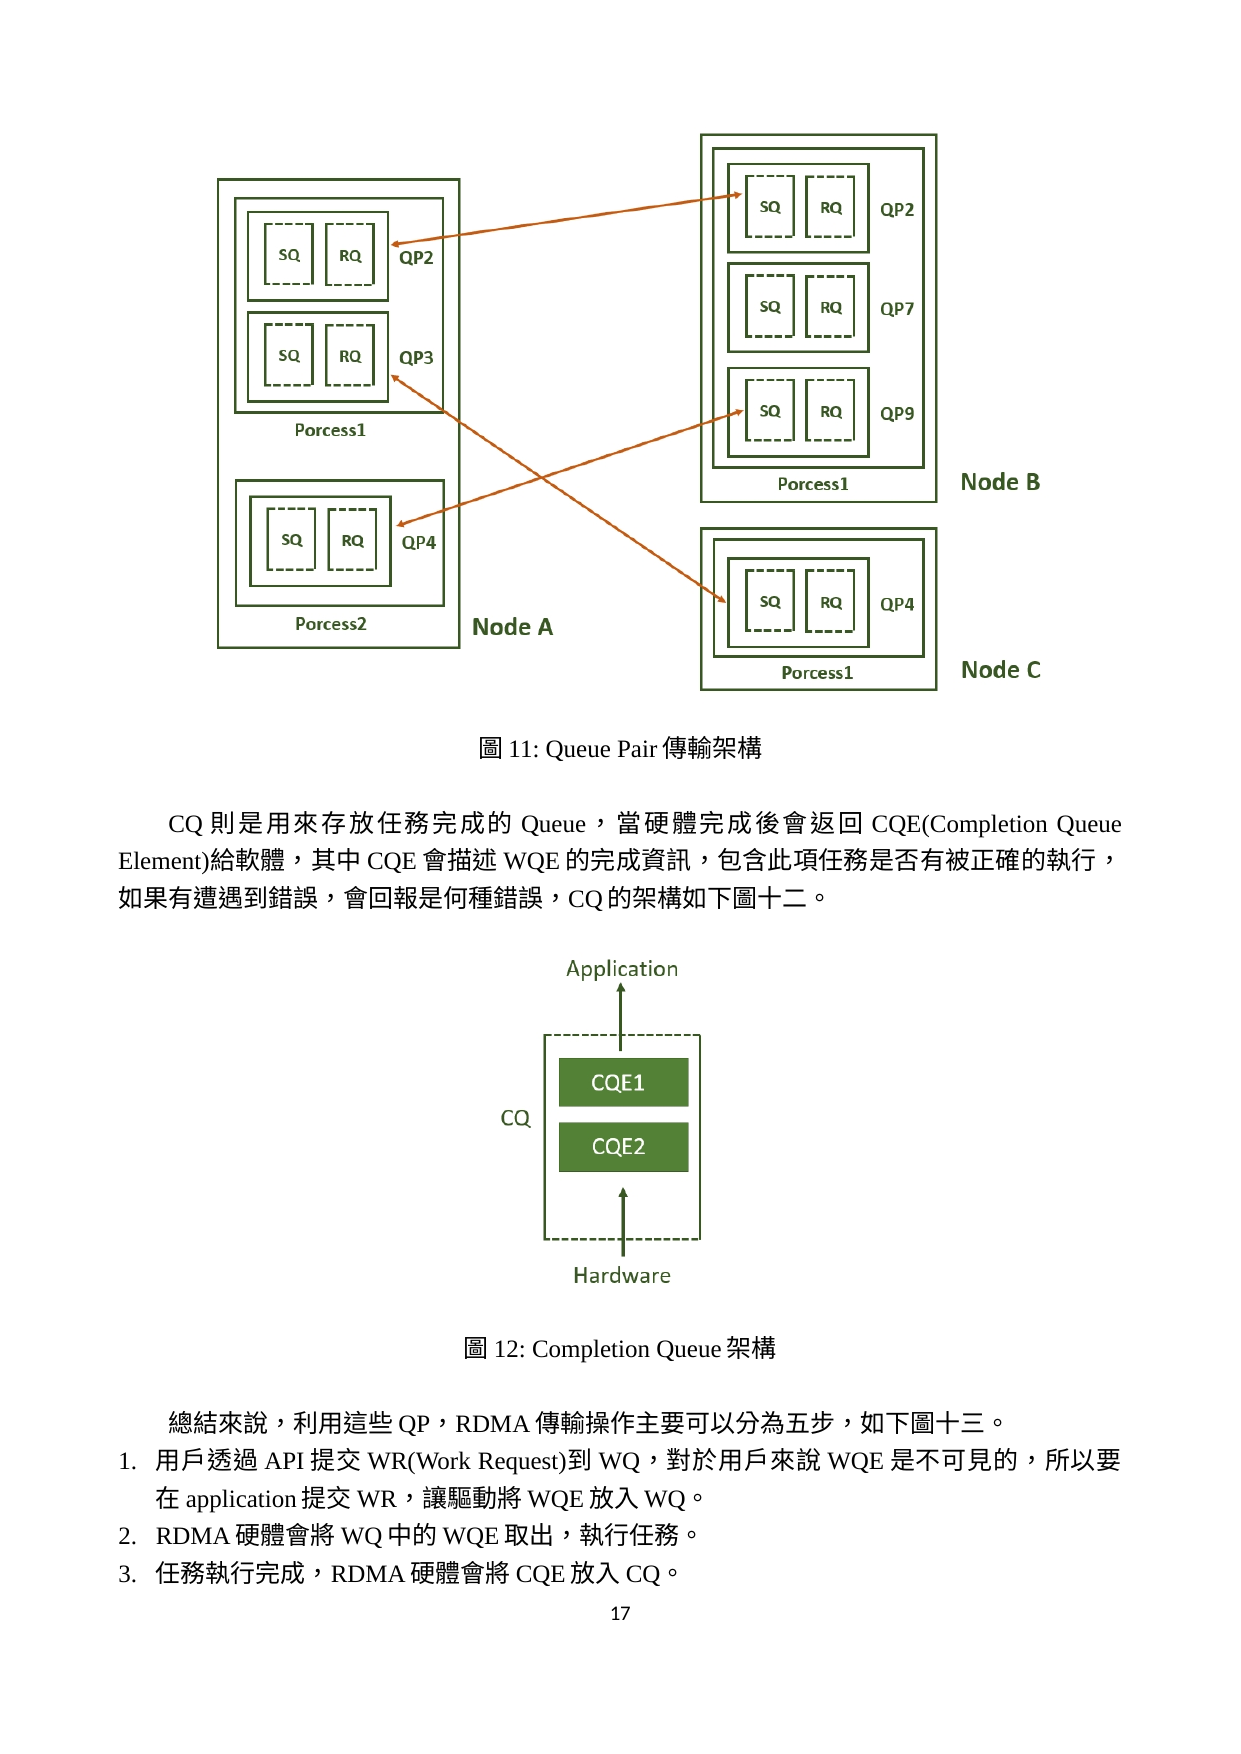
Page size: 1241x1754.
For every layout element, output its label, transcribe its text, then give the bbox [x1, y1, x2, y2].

list RDMA硬體會將WQ中的WQE取出，執行任務。 [118, 1515, 1122, 1553]
picture [170, 127, 1071, 707]
text 總結來說，利用這些QP，RDMA傳輸操作主要可以分為五步，如下圖十三。 [118, 1403, 1122, 1440]
list 用戶透過API提交WR(Work Request)到WQ，對於用戶來說WQE是不可見的，所以要在application提交WR，讓驅動將WQE放入WQ。 [118, 1440, 1122, 1515]
list 任務執行完成，RDMA硬體會將CQE放入CQ。 [118, 1553, 1122, 1590]
text 圖十二: Completion Queue架構 [118, 1328, 1122, 1365]
text 圖十一: Queue Pair傳輸架構 [118, 728, 1122, 765]
picture [485, 952, 755, 1296]
text CQ則是用來存放任務完成的Queue，當硬體完成後會返回CQE(Completion Queue Element)給軟體，其中CQE會描述WQE的完成資訊，包含此項任務是否有被正確的執行，如果有遭遇到錯誤，會回報是何種錯誤，CQ的架構如下圖十二。 [118, 803, 1122, 915]
